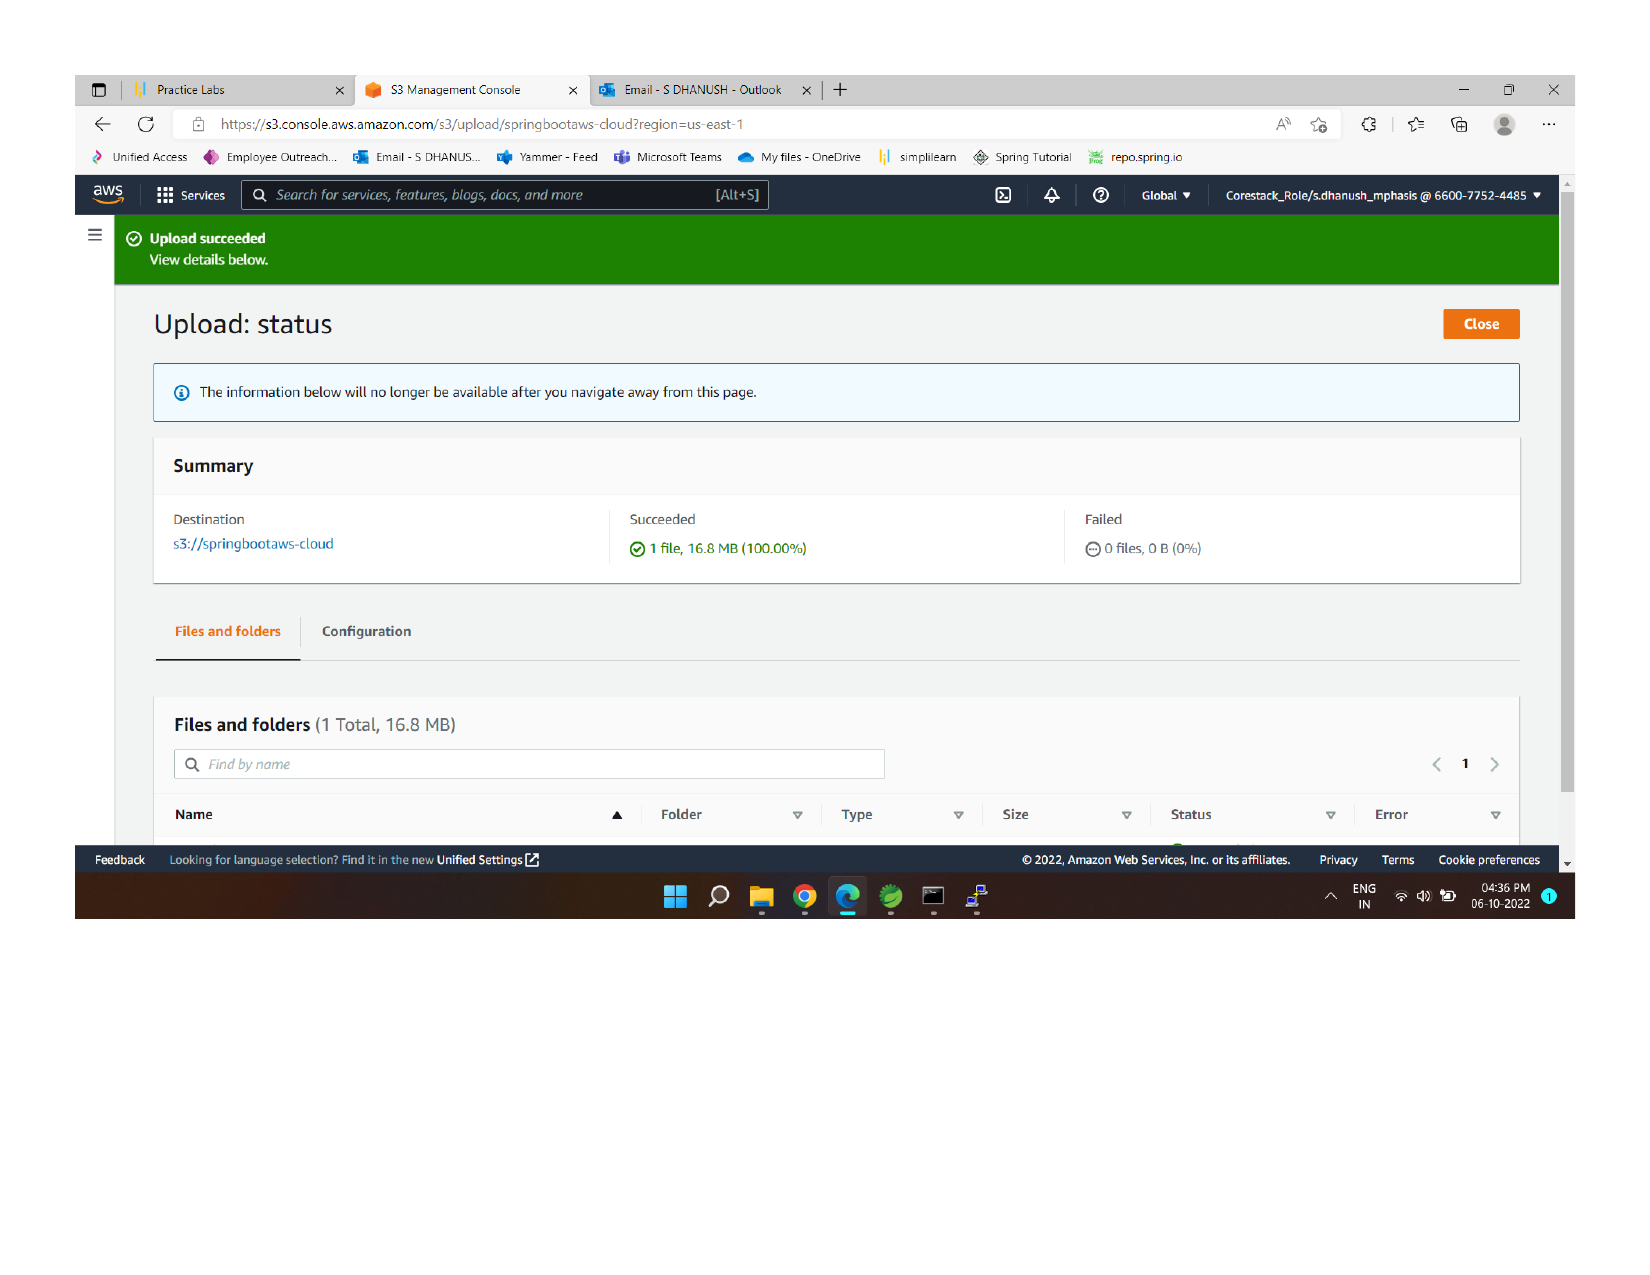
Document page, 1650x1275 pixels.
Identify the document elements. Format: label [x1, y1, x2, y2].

picture [75, 75, 1575, 919]
